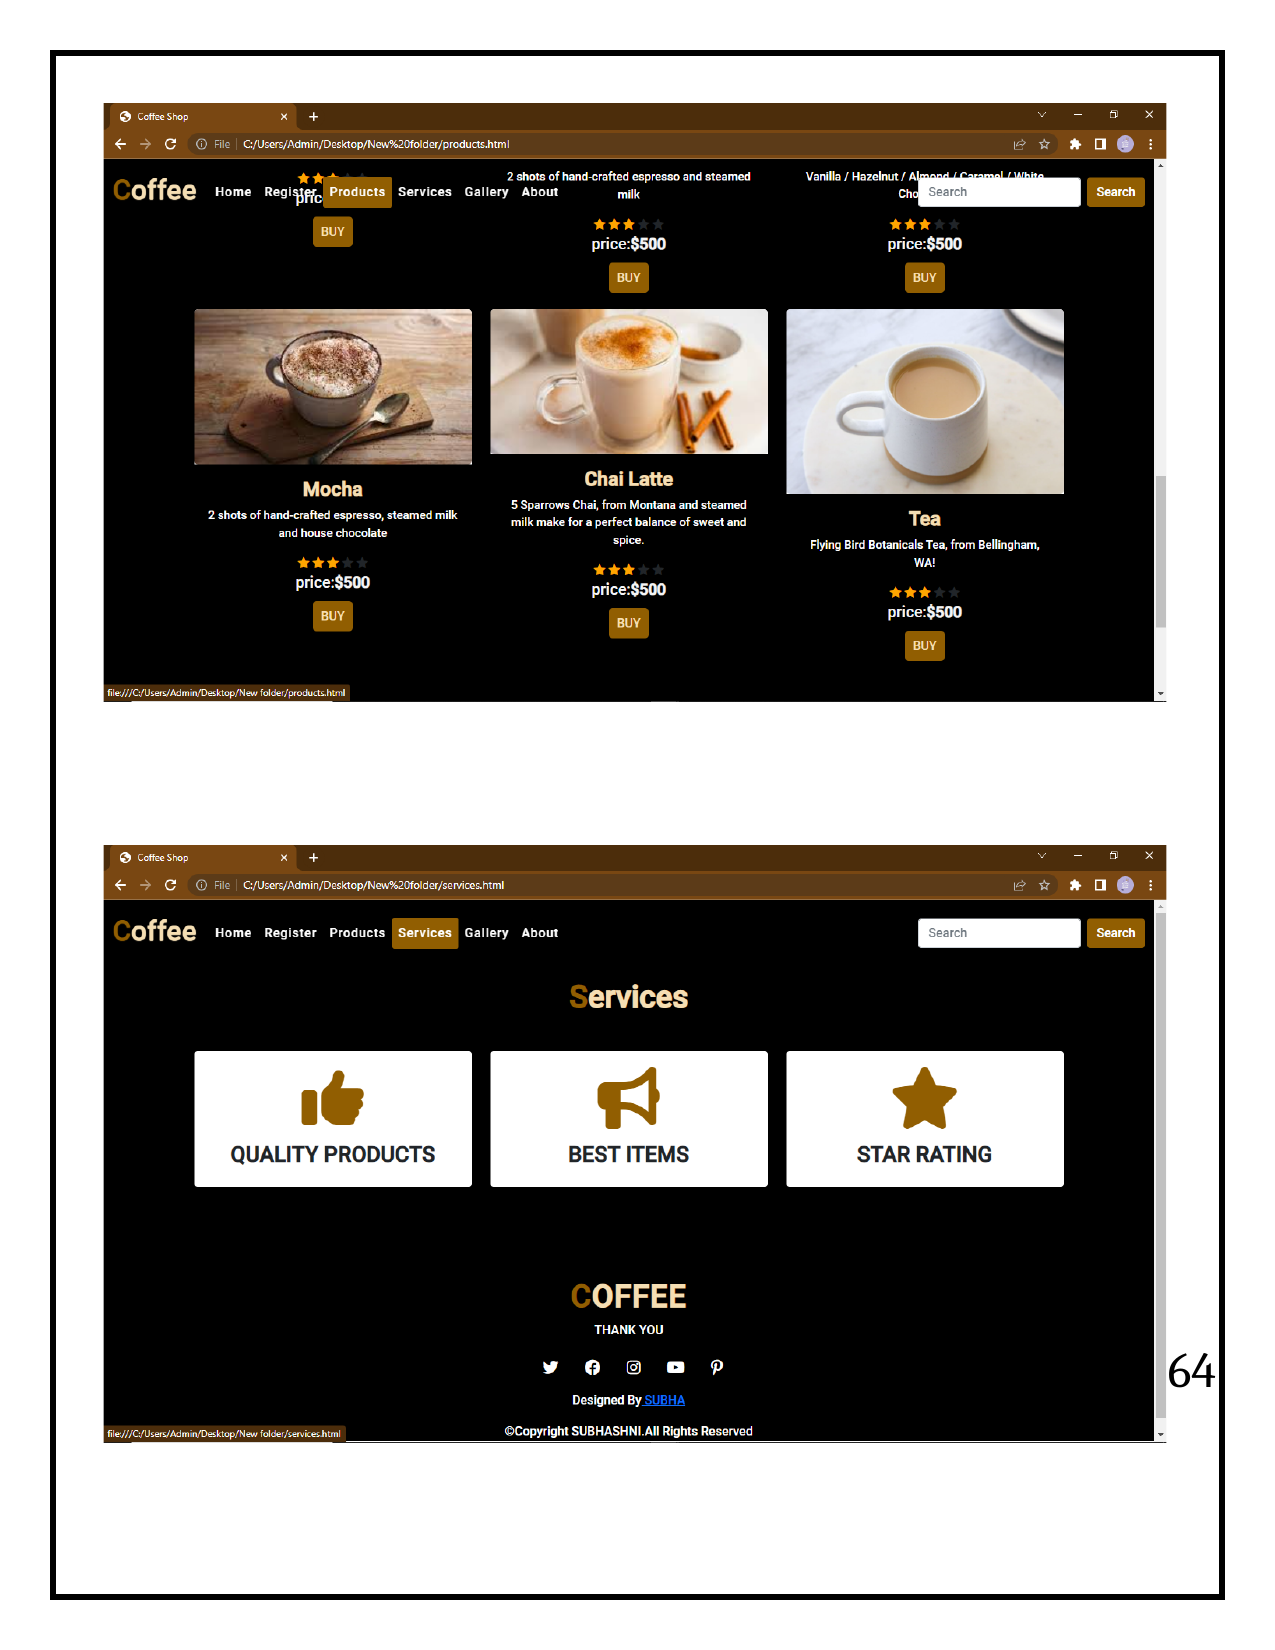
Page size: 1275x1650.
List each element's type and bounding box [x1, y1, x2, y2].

picture [103, 845, 1167, 1443]
picture [103, 103, 1167, 702]
